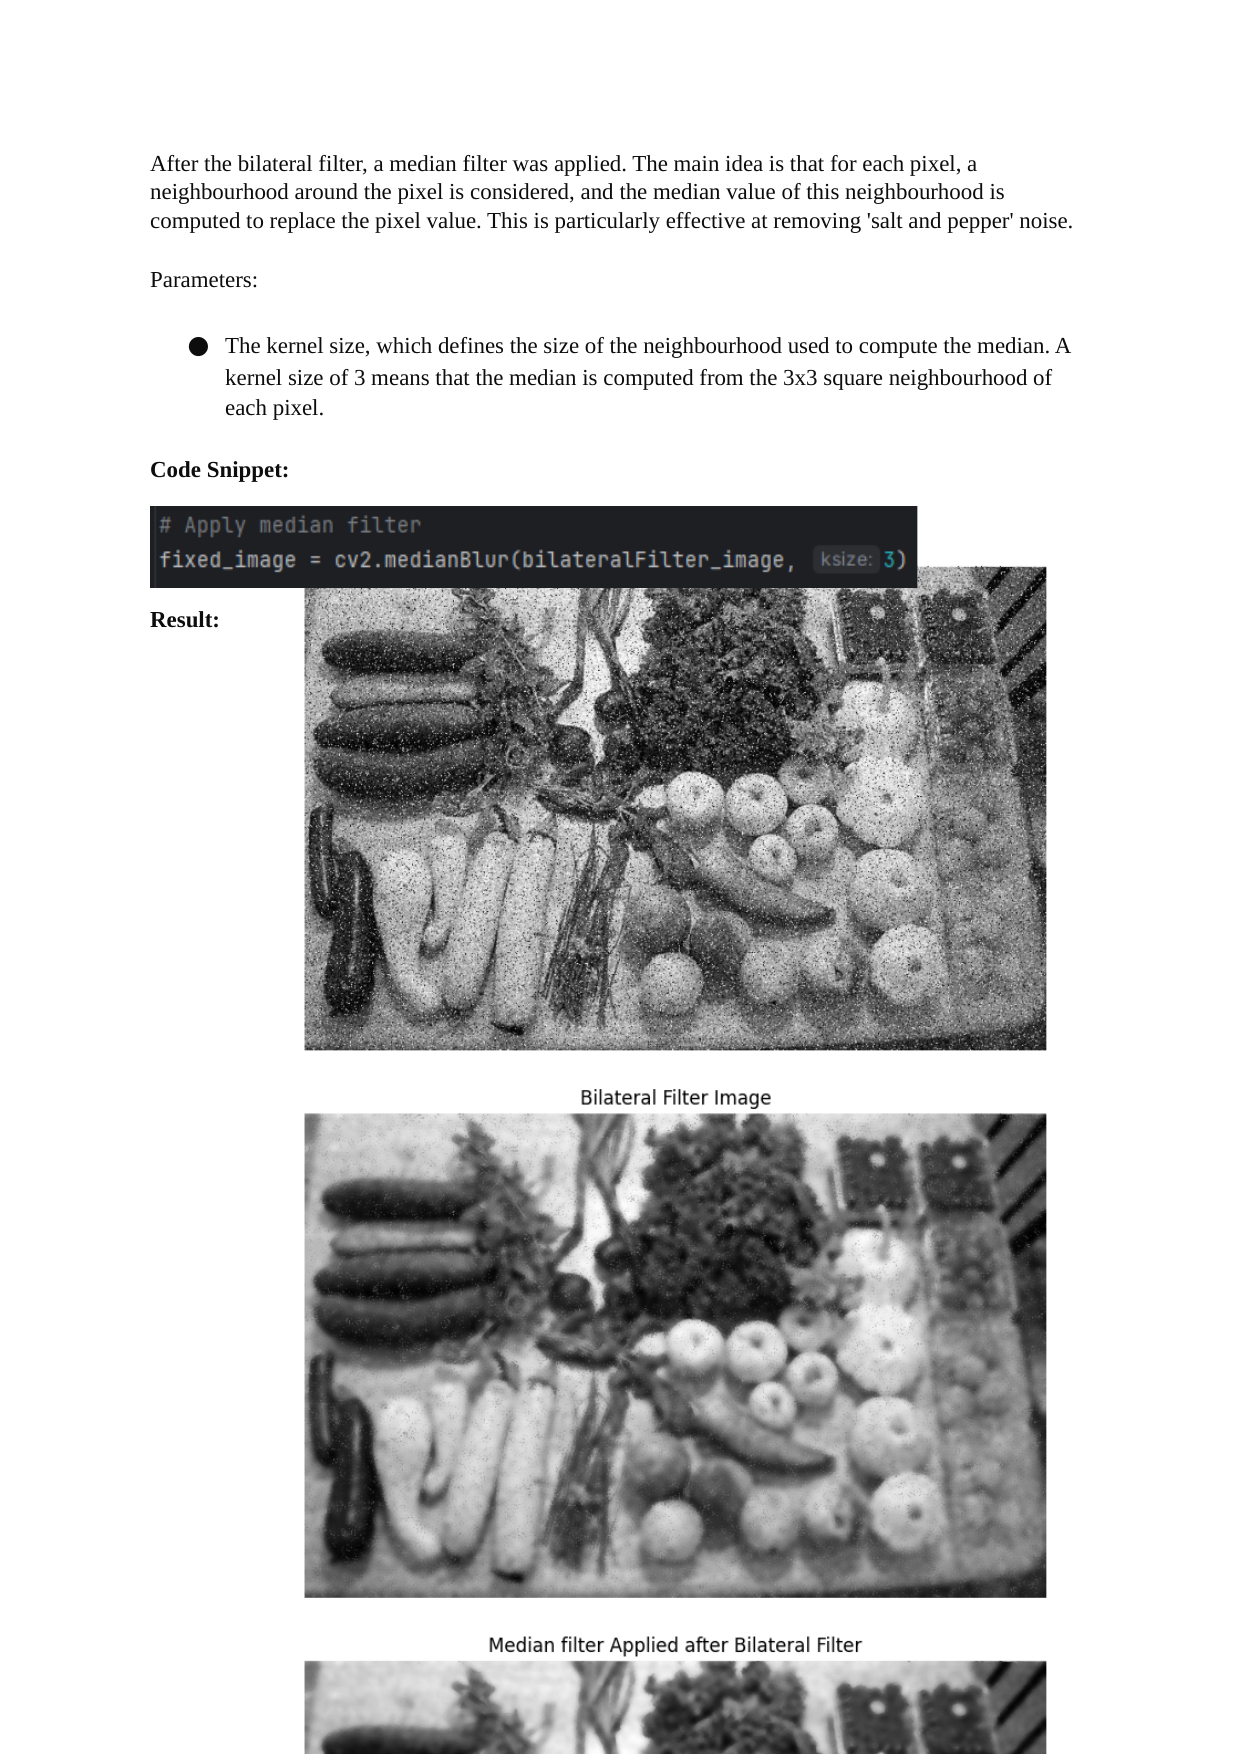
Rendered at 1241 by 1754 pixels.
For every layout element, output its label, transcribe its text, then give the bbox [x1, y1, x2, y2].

list The kernel size, which defines the size of the neighbourhood used to compute the median. A kernel size of 3 means that the median is computed from the 3x3 square neighbourhood of each pixel. [187, 326, 1090, 421]
subtitle Code Snippet: [150, 456, 1090, 482]
text After the bilateral filter, a median filter was applied. The main idea is that for each pixel, a neighbourhood around the pixel is considered, and the median value of this neighbourhood is computed to replace the pixel value. This is particularly effective at removing 'salt and pepper' noise. [150, 150, 1090, 233]
text Parameters: [150, 267, 1090, 293]
text Result: [150, 606, 1090, 633]
picture [150, 506, 1063, 606]
picture [288, 633, 1063, 1754]
